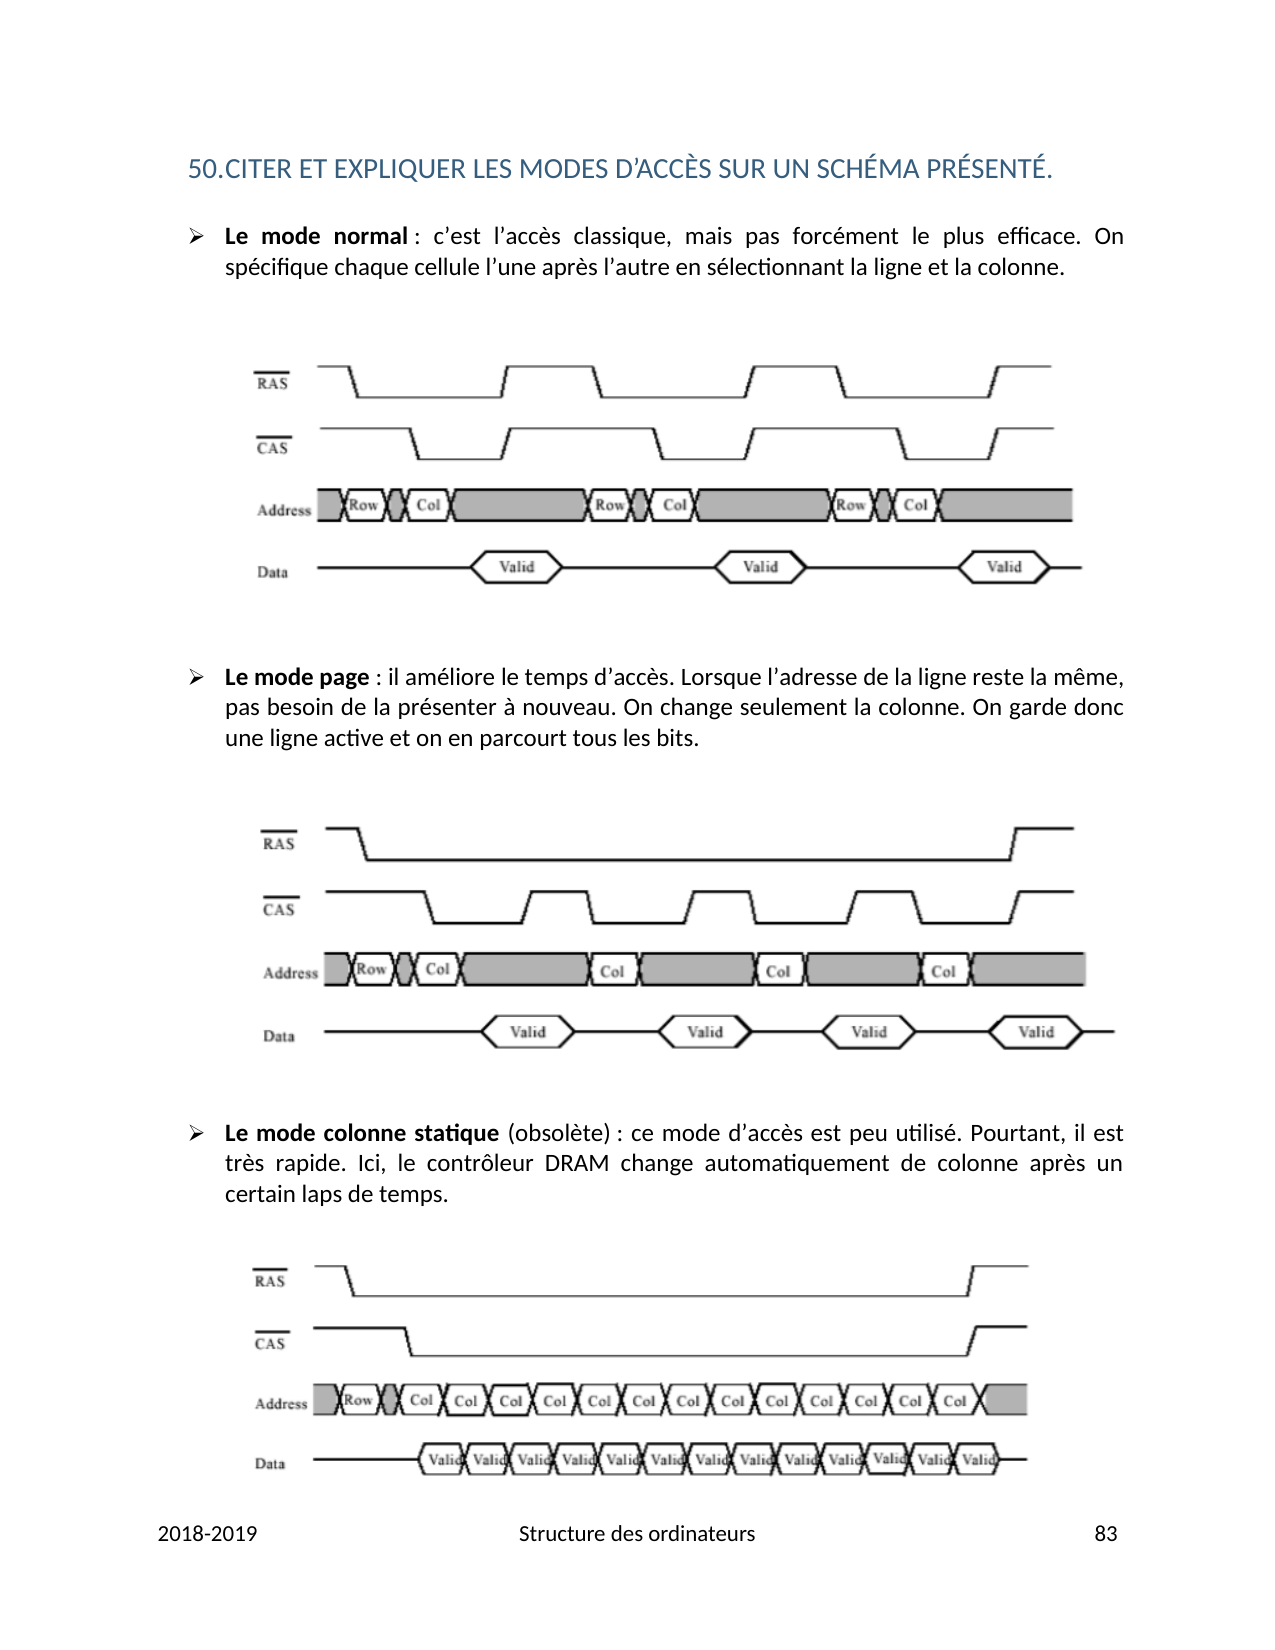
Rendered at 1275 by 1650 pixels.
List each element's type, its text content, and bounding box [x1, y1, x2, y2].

list Le mode normal : c’est l’accès classique, mais pas forcément le plus efficace. On spécifique chaque cellule l’une après l’autre en sélectionnant la ligne et la colonne. [187, 220, 1125, 281]
picture [225, 1238, 1102, 1488]
picture [225, 311, 1108, 631]
subtitle Citer et expliquer les modes d’accès sur un schéma présenté. [187, 150, 1117, 186]
list Le mode colonne statique (obsolète) : ce mode d’accès est peu utilisé. Pourtant, il est très rapide. Ici, le contrôleur DRAM change automatiquement de colonne après un certain laps de temps. [187, 1117, 1125, 1208]
list Le mode page : il améliore le temps d’accès. Lorsque l’adresse de la ligne reste la même, pas besoin de la présenter à nouveau. On change seulement la colonne. On garde donc une ligne active et on en parcourt tous les bits. [187, 661, 1125, 752]
picture [225, 782, 1149, 1087]
